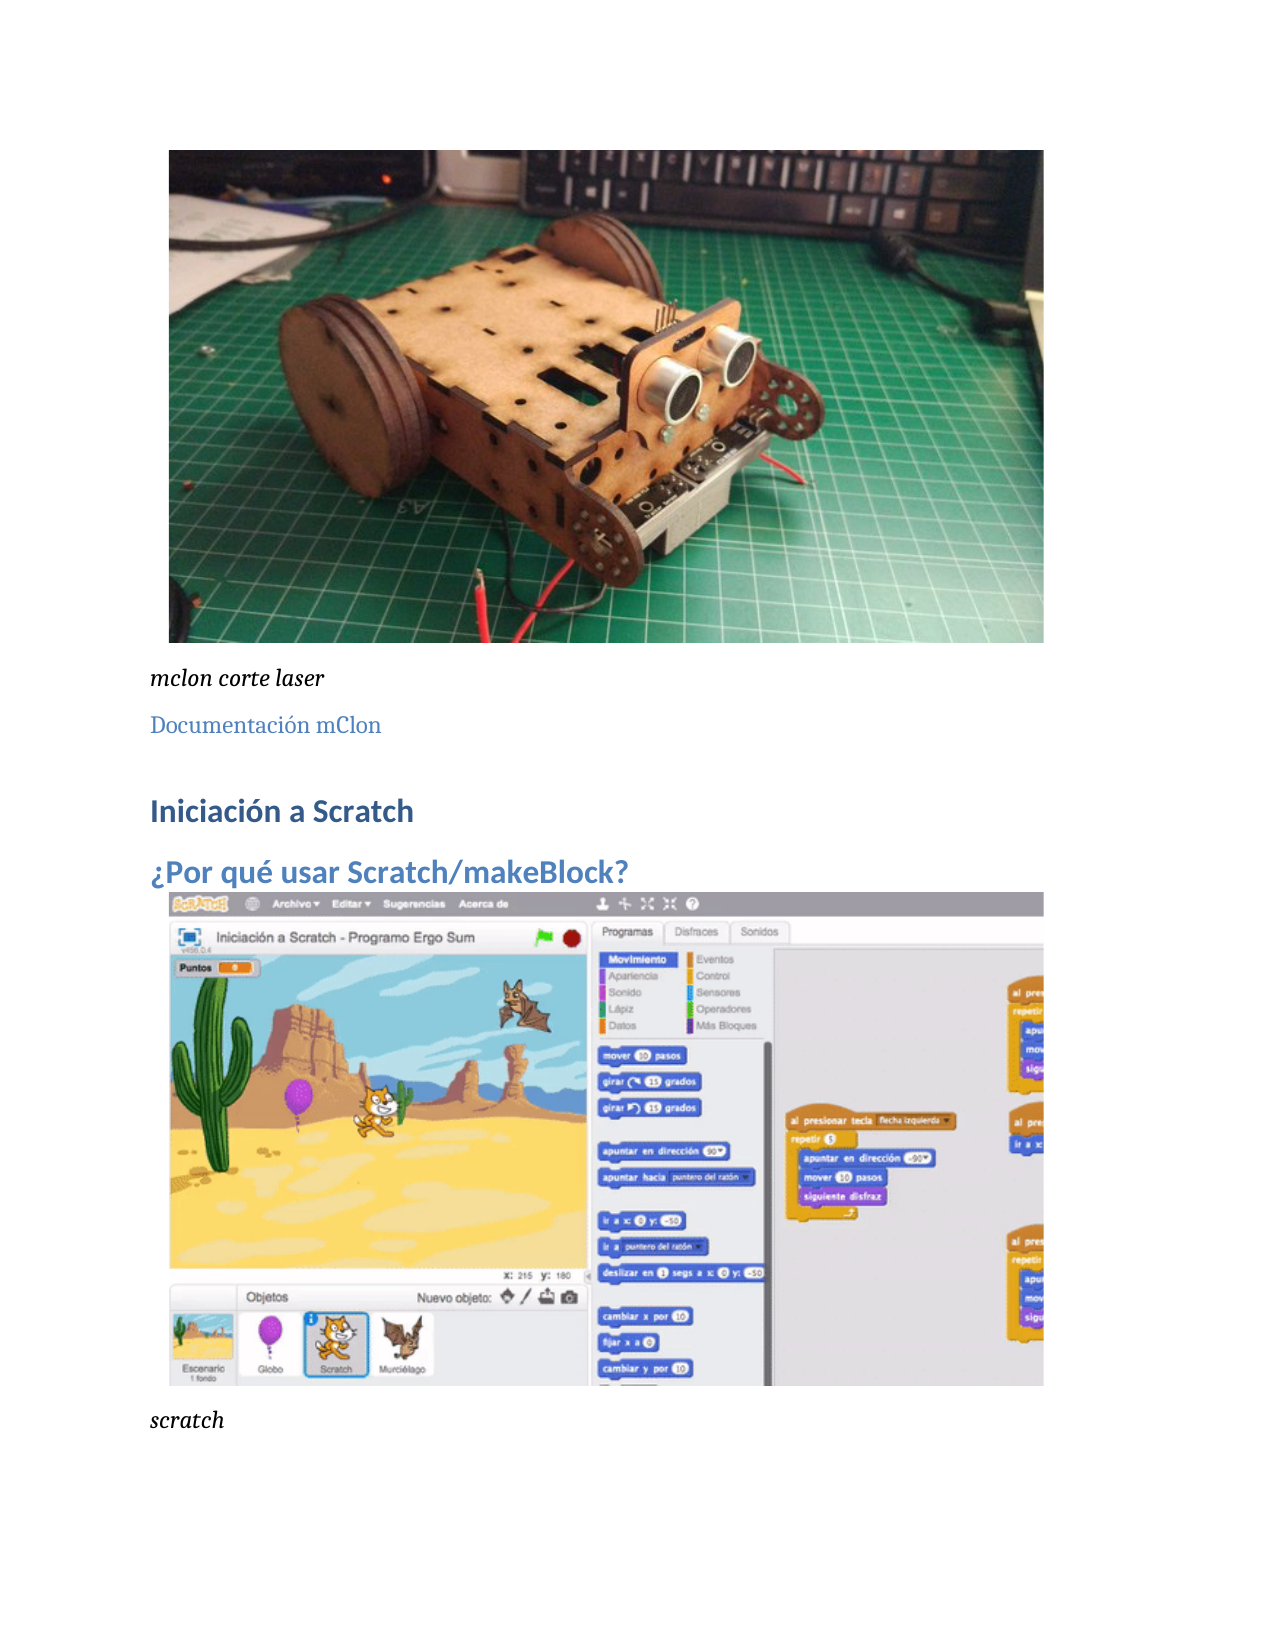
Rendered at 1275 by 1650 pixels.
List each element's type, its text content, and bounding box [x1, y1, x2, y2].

subtitle Iniciación a Scratch [150, 790, 1125, 831]
text scratch [150, 1406, 1125, 1435]
subtitle ¿Por qué usar Scratch/makeBlock? [150, 851, 1125, 892]
picture [168, 892, 1044, 1386]
text Documentación mClon [150, 711, 1125, 740]
picture [168, 150, 1044, 643]
text mclon corte laser [150, 664, 1125, 692]
